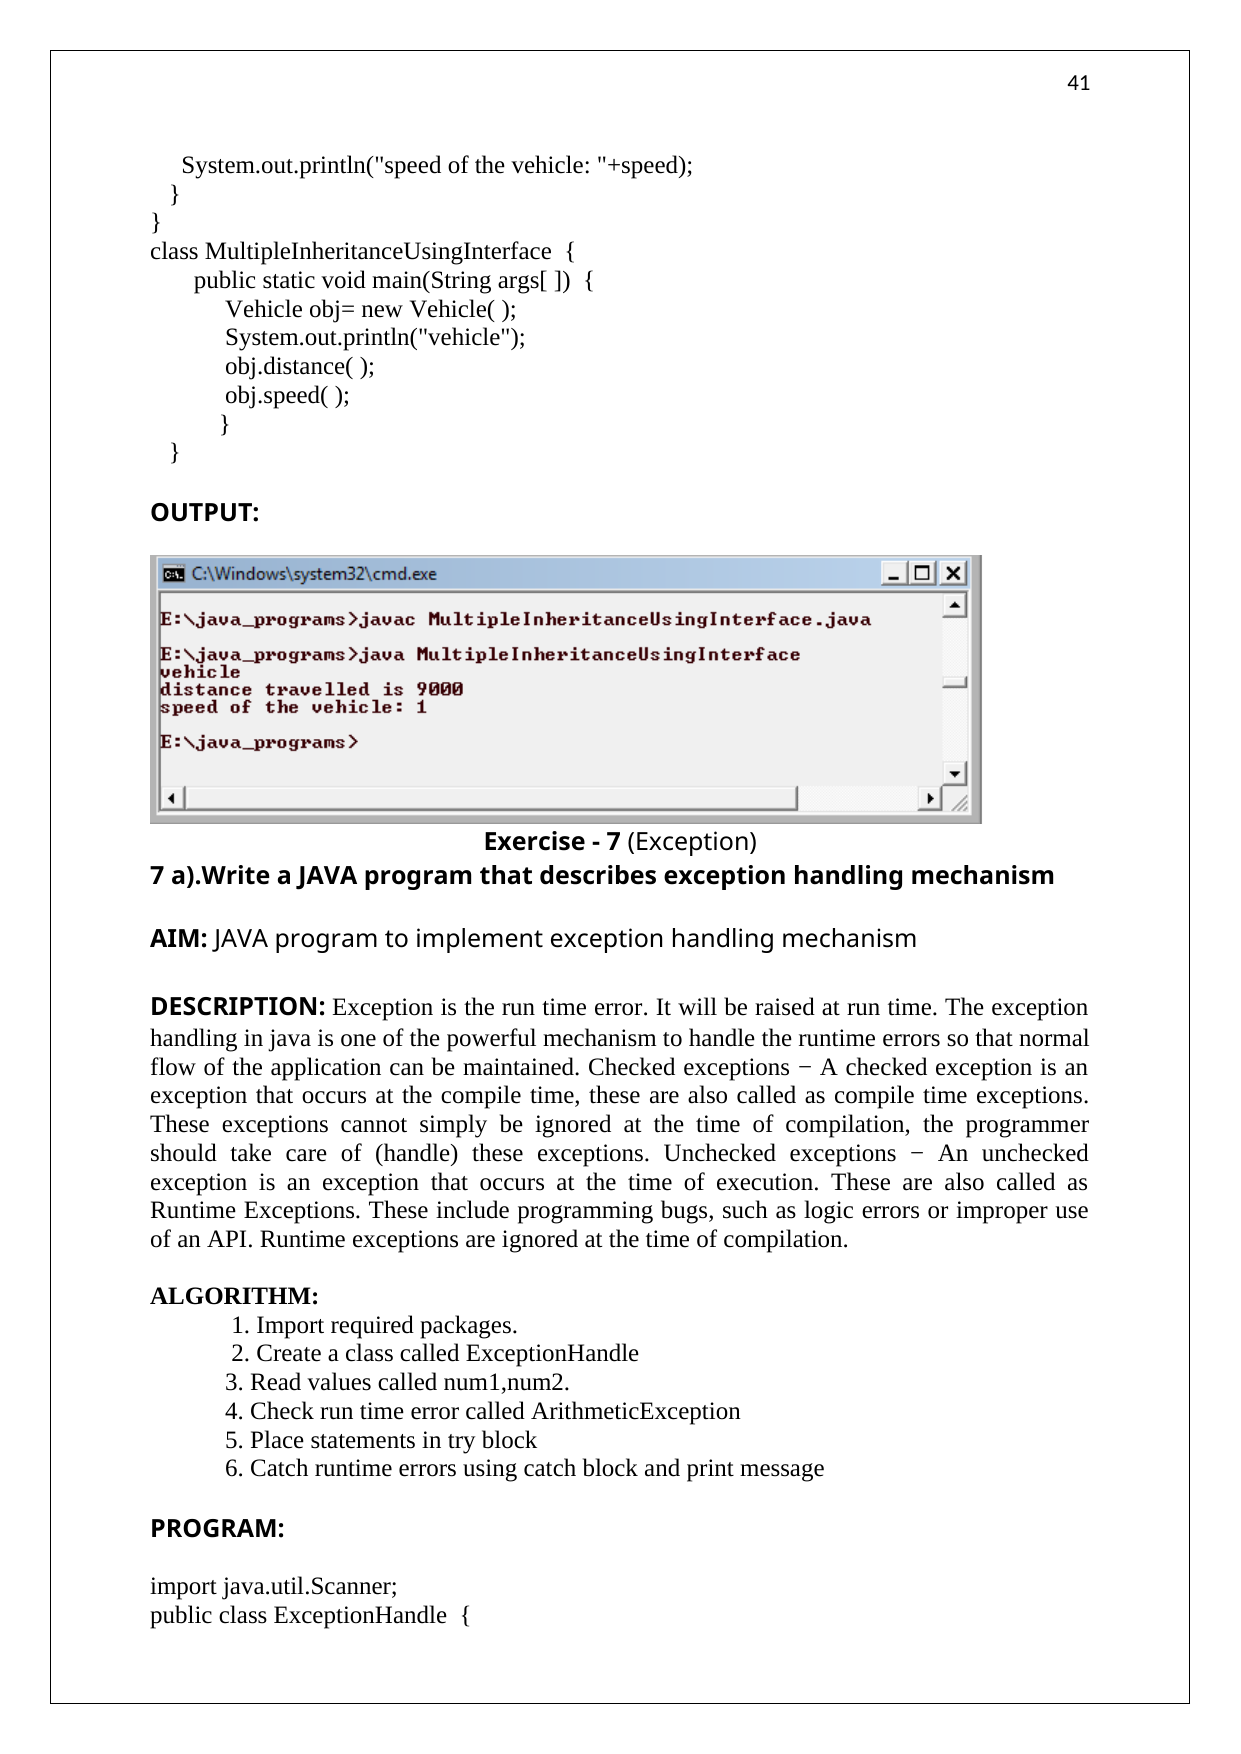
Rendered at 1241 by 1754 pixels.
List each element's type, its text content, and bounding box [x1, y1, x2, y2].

text 1. Import required packages. [150, 1310, 1090, 1338]
text AIM: JAVA program to implement exception handling mechanism [150, 921, 1090, 955]
text System.out.println("vehicle"); [150, 322, 1090, 351]
text 2. Create a class called ExceptionHandle [150, 1338, 1090, 1367]
text public class ExceptionHandle { [150, 1600, 1090, 1628]
text 4. Check run time error called ArithmeticException [150, 1396, 1090, 1425]
text 7 a).Write a JAVA program that describes exception handling mechanism [150, 858, 1090, 892]
text obj.speed( ); [150, 380, 1090, 409]
picture [150, 555, 983, 824]
text Exercise - 7 (Exception) [150, 824, 1090, 858]
text import java.util.Scanner; [150, 1571, 1090, 1600]
text OUTPUT: [150, 495, 1090, 529]
text } [150, 409, 1090, 437]
text obj.distance( ); [150, 351, 1090, 380]
text class MultipleInheritanceUsingInterface { [150, 236, 1090, 265]
text public static void main(String args[ ]) { [150, 265, 1090, 294]
text } [150, 207, 1090, 236]
text } [150, 437, 1090, 466]
text } [150, 179, 1090, 207]
text PROGRAM: [150, 1511, 1090, 1545]
text System.out.println("speed of the vehicle: "+speed); [150, 150, 1090, 179]
text Vehicle obj= new Vehicle( ); [150, 294, 1090, 322]
text 3. Read values called num1,num2. [150, 1367, 1090, 1396]
text 5. Place statements in try block [150, 1425, 1090, 1453]
text DESCRIPTION: Exception is the run time error. It will be raised at run time. The exception handling in java is one of the powerful mechanism to handle the runtime errors so that normal flow of the application can be maintained. Checked exceptions − A checked exception is an exception that occurs at the compile time, these are also called as compile time exceptions. These exceptions cannot simply be ignored at the time of compilation, the programmer should take care of (handle) these exceptions. Unchecked exceptions − An unchecked exception is an exception that occurs at the time of execution. These are also called as Runtime Exceptions. These include programming bugs, such as logic errors or improper use of an API. Runtime exceptions are ignored at the time of compilation. [150, 989, 1090, 1253]
text 6. Catch runtime errors using catch block and print message [150, 1453, 1090, 1482]
text ALGORITHM: [150, 1281, 1090, 1310]
